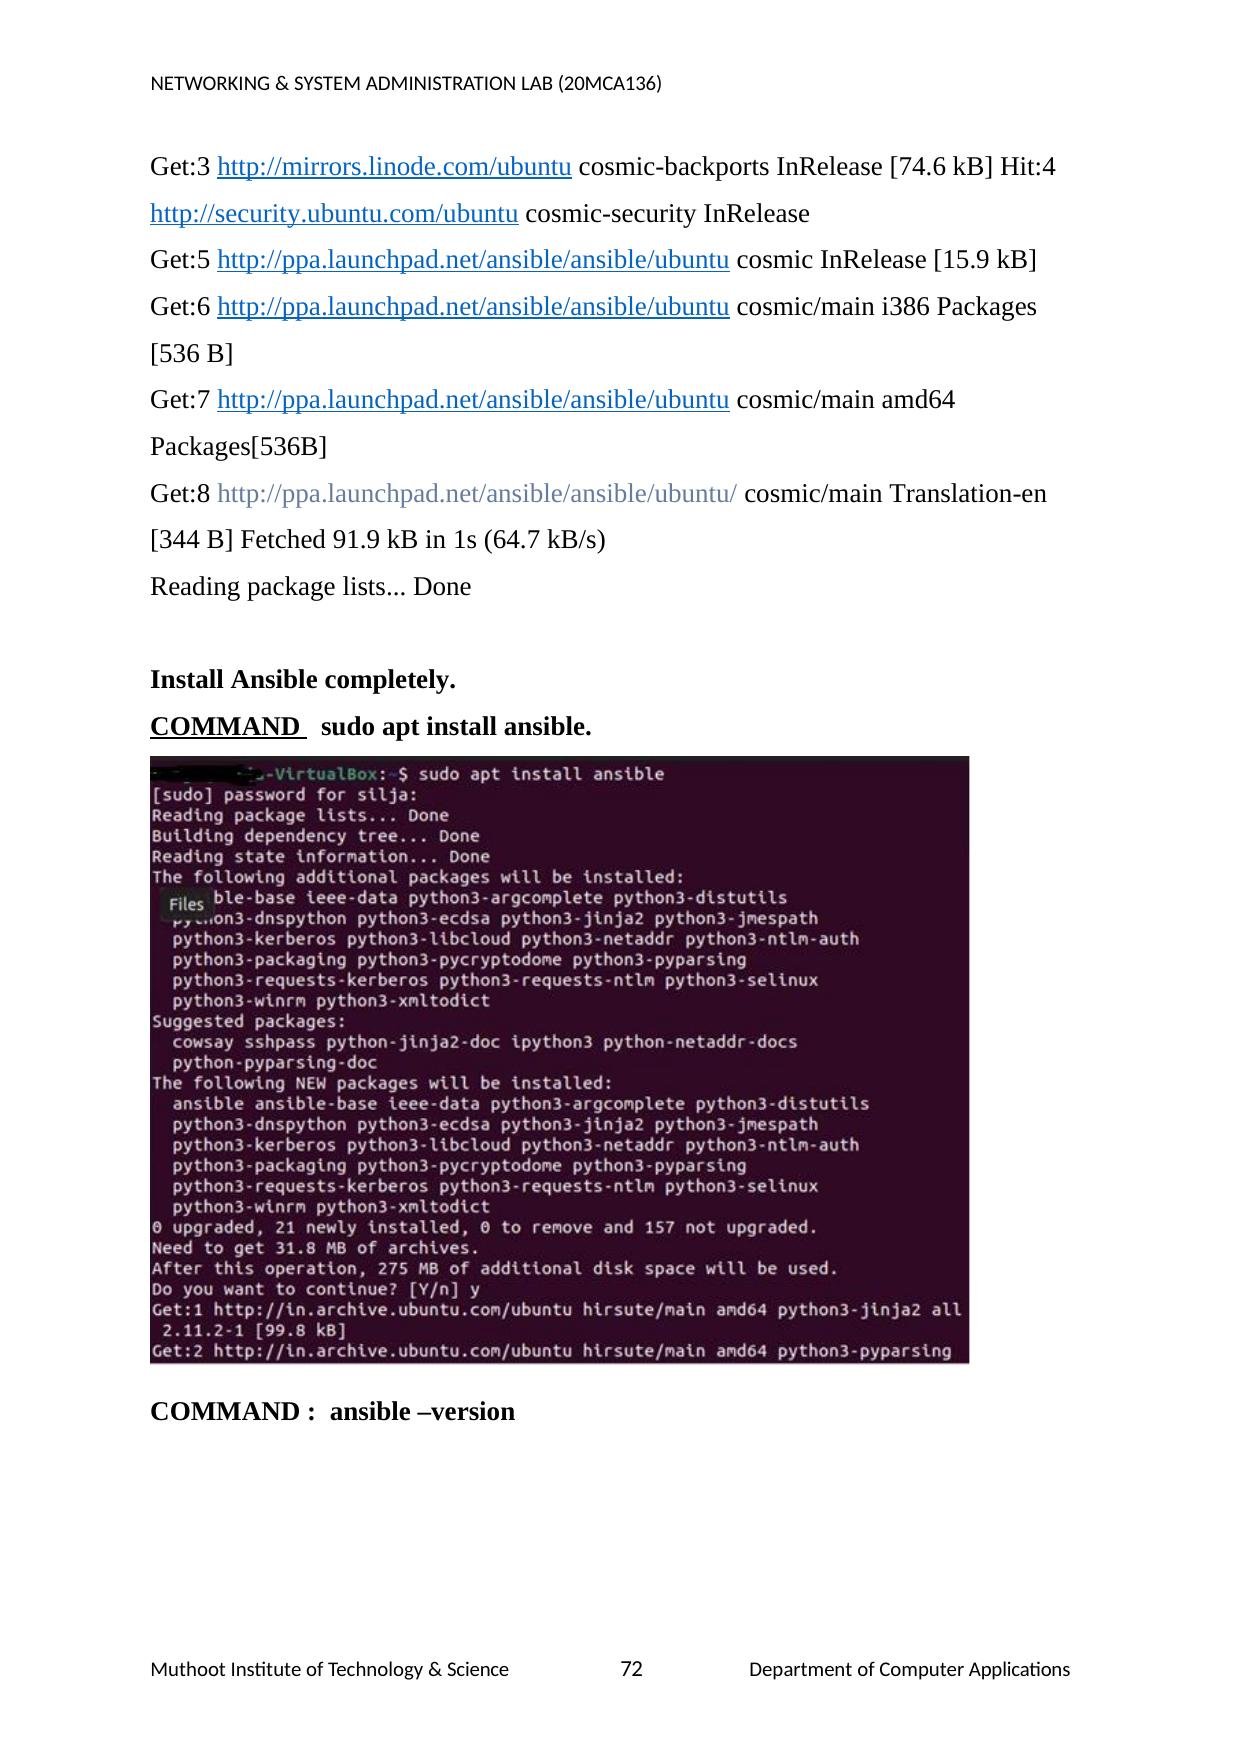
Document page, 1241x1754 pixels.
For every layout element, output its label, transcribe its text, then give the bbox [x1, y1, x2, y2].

text Get:6 http://ppa.launchpad.net/ansible/ansible/ubuntu cosmic/main i386 Packages [536 B] [150, 290, 1090, 368]
text Get:8 http://ppa.launchpad.net/ansible/ansible/ubuntu/ cosmic/main Translation-en [344 B] Fetched 91.9 kB in 1s (64.7 kB/s) [150, 477, 1090, 554]
text Get:7 http://ppa.launchpad.net/ansible/ansible/ubuntu cosmic/main amd64 Packages[536B] [150, 383, 1090, 461]
text Reading package lists... Done [150, 570, 1090, 601]
text COMMAND : ansible –version [150, 1395, 1090, 1426]
text Get:5 http://ppa.launchpad.net/ansible/ansible/ubuntu cosmic InRelease [15.9 kB] [150, 243, 1090, 274]
text Get:3 http://mirrors.linode.com/ubuntu cosmic-backports InRelease [74.6 kB] Hit:4 http://security.ubuntu.com/ubuntu cosmic-security InRelease [150, 150, 1090, 228]
picture [150, 756, 970, 1365]
text Install Ansible completely. [150, 663, 1090, 694]
text COMMAND sudo apt install ansible. [150, 710, 1090, 741]
